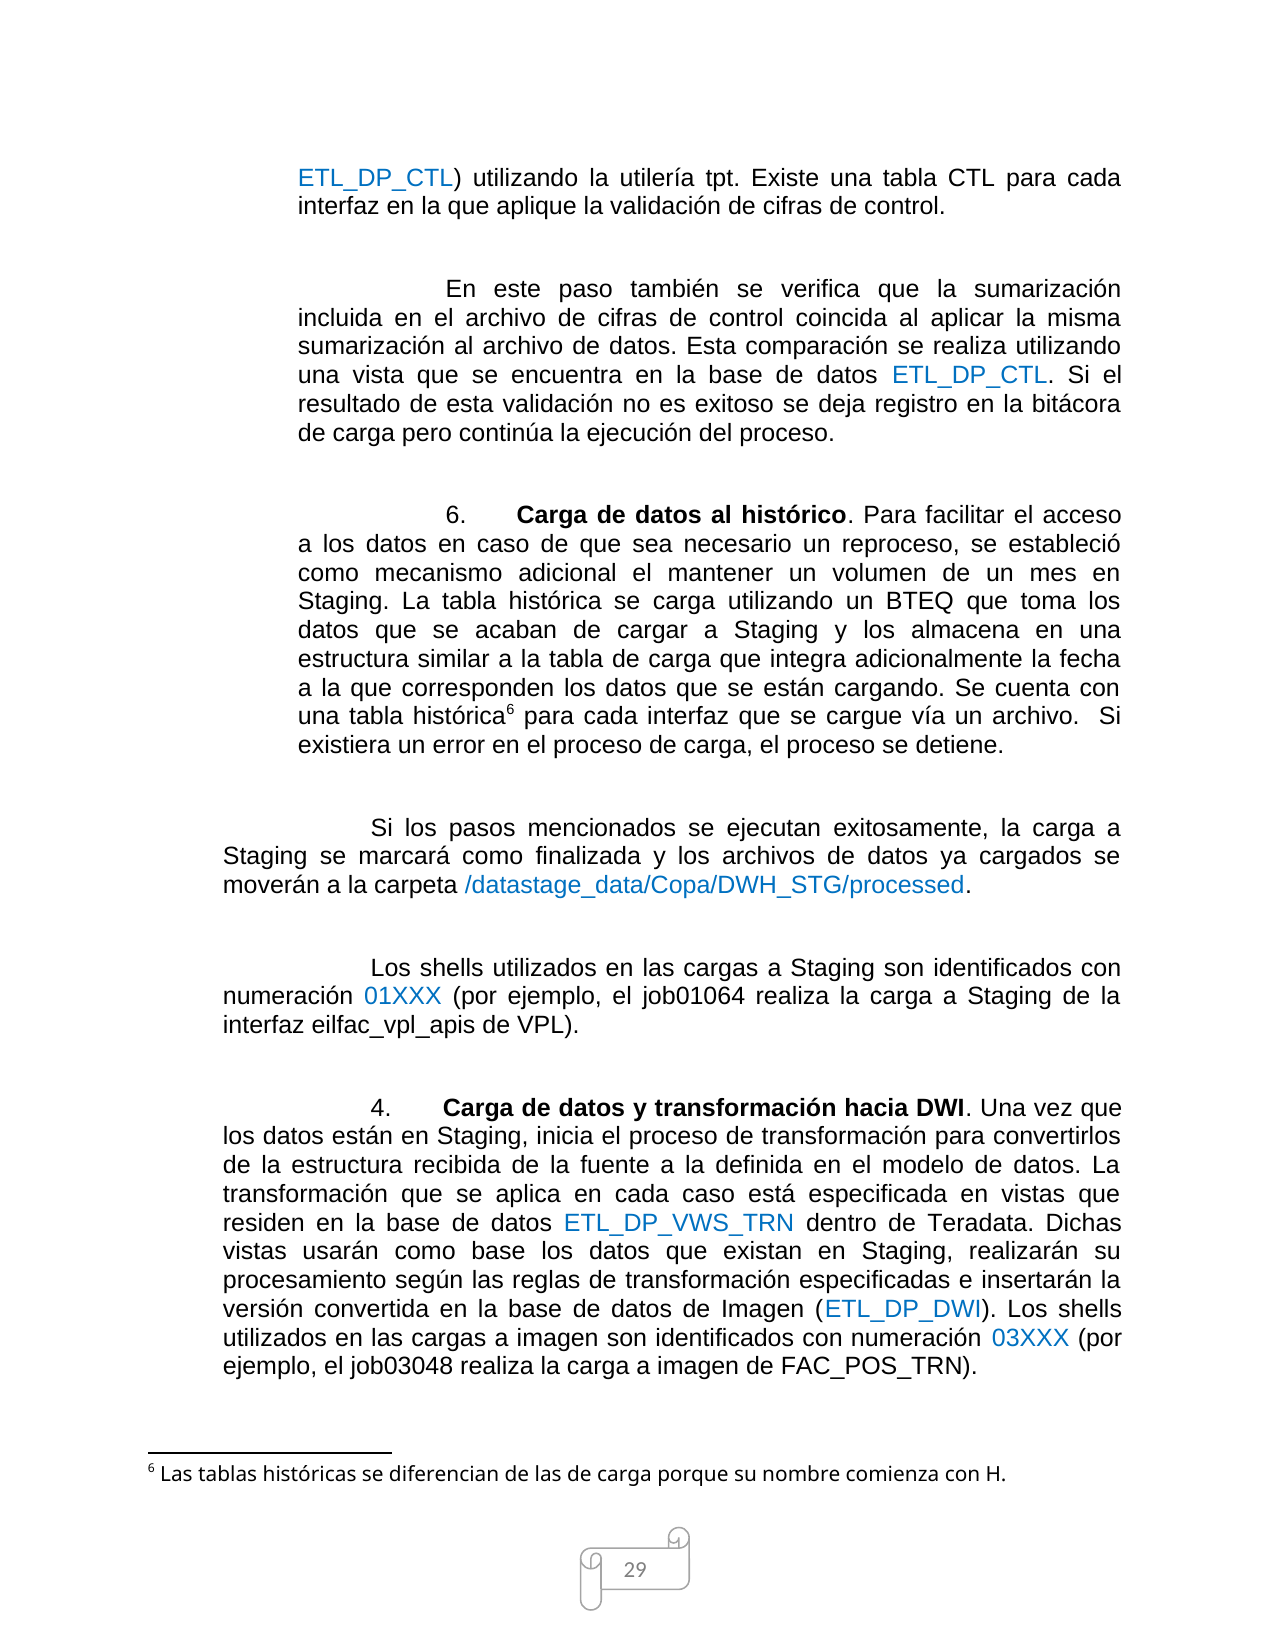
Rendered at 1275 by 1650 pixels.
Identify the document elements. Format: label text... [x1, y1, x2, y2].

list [298, 162, 1122, 220]
list Los shells utilizados en las cargas a Staging son identificados con numeración 01XXX (por ejemplo, el job01064 realiza la carga a Staging de la interfaz eilfac_vpl_apis de VPL). [223, 952, 1122, 1039]
list Carga de datos y transformación hacia DWI. Una vez que los datos están en Staging, inicia el proceso de transformación para convertirlos de la estructura recibida de la fuente a la definida en el modelo de datos. La transformación que se aplica en cada caso está especificada en vistas que residen en la base de datos ETL_DP_VWS_TRN dentro de Teradata. Dichas vistas usarán como base los datos que existan en Staging, realizarán su procesamiento según las reglas de transformación especificadas e insertarán la versión convertida en la base de datos de Imagen (ETL_DP_DWI). Los shells utilizados en las cargas a imagen son identificados con numeración 03XXX (por ejemplo, el job03048 realiza la carga a imagen de FAC_POS_TRN). [223, 1092, 1122, 1380]
list Carga de datos al histórico. Para facilitar el acceso a los datos en caso de que sea necesario un reproceso, se estableció como mecanismo adicional el mantener un volumen de un mes en Staging. La tabla histórica se carga utilizando un BTEQ que toma los datos que se acaban de cargar a Staging y los almacena en una estructura similar a la tabla de carga que integra adicionalmente la fecha a la que corresponden los datos que se están cargando. Se cuenta con una tabla histórica para cada interfaz que se cargue vía un archivo. Si existiera un error en el proceso de carga, el proceso se detiene. [298, 500, 1122, 759]
list En este paso también se verifica que la sumarización incluida en el archivo de cifras de control coincida al aplicar la misma sumarización al archivo de datos. Esta comparación se realiza utilizando una vista que se encuentra en la base de datos ETL_DP_CTL. Si el resultado de esta validación no es exitoso se deja registro en la bitácora de carga pero continúa la ejecución del proceso. [298, 274, 1122, 446]
list Si los pasos mencionados se ejecutan exitosamente, la carga a Staging se marcará como finalizada y los archivos de datos ya cargados se moverán a la carpeta /datastage_data/Copa/DWH_STG/processed. [223, 812, 1122, 899]
